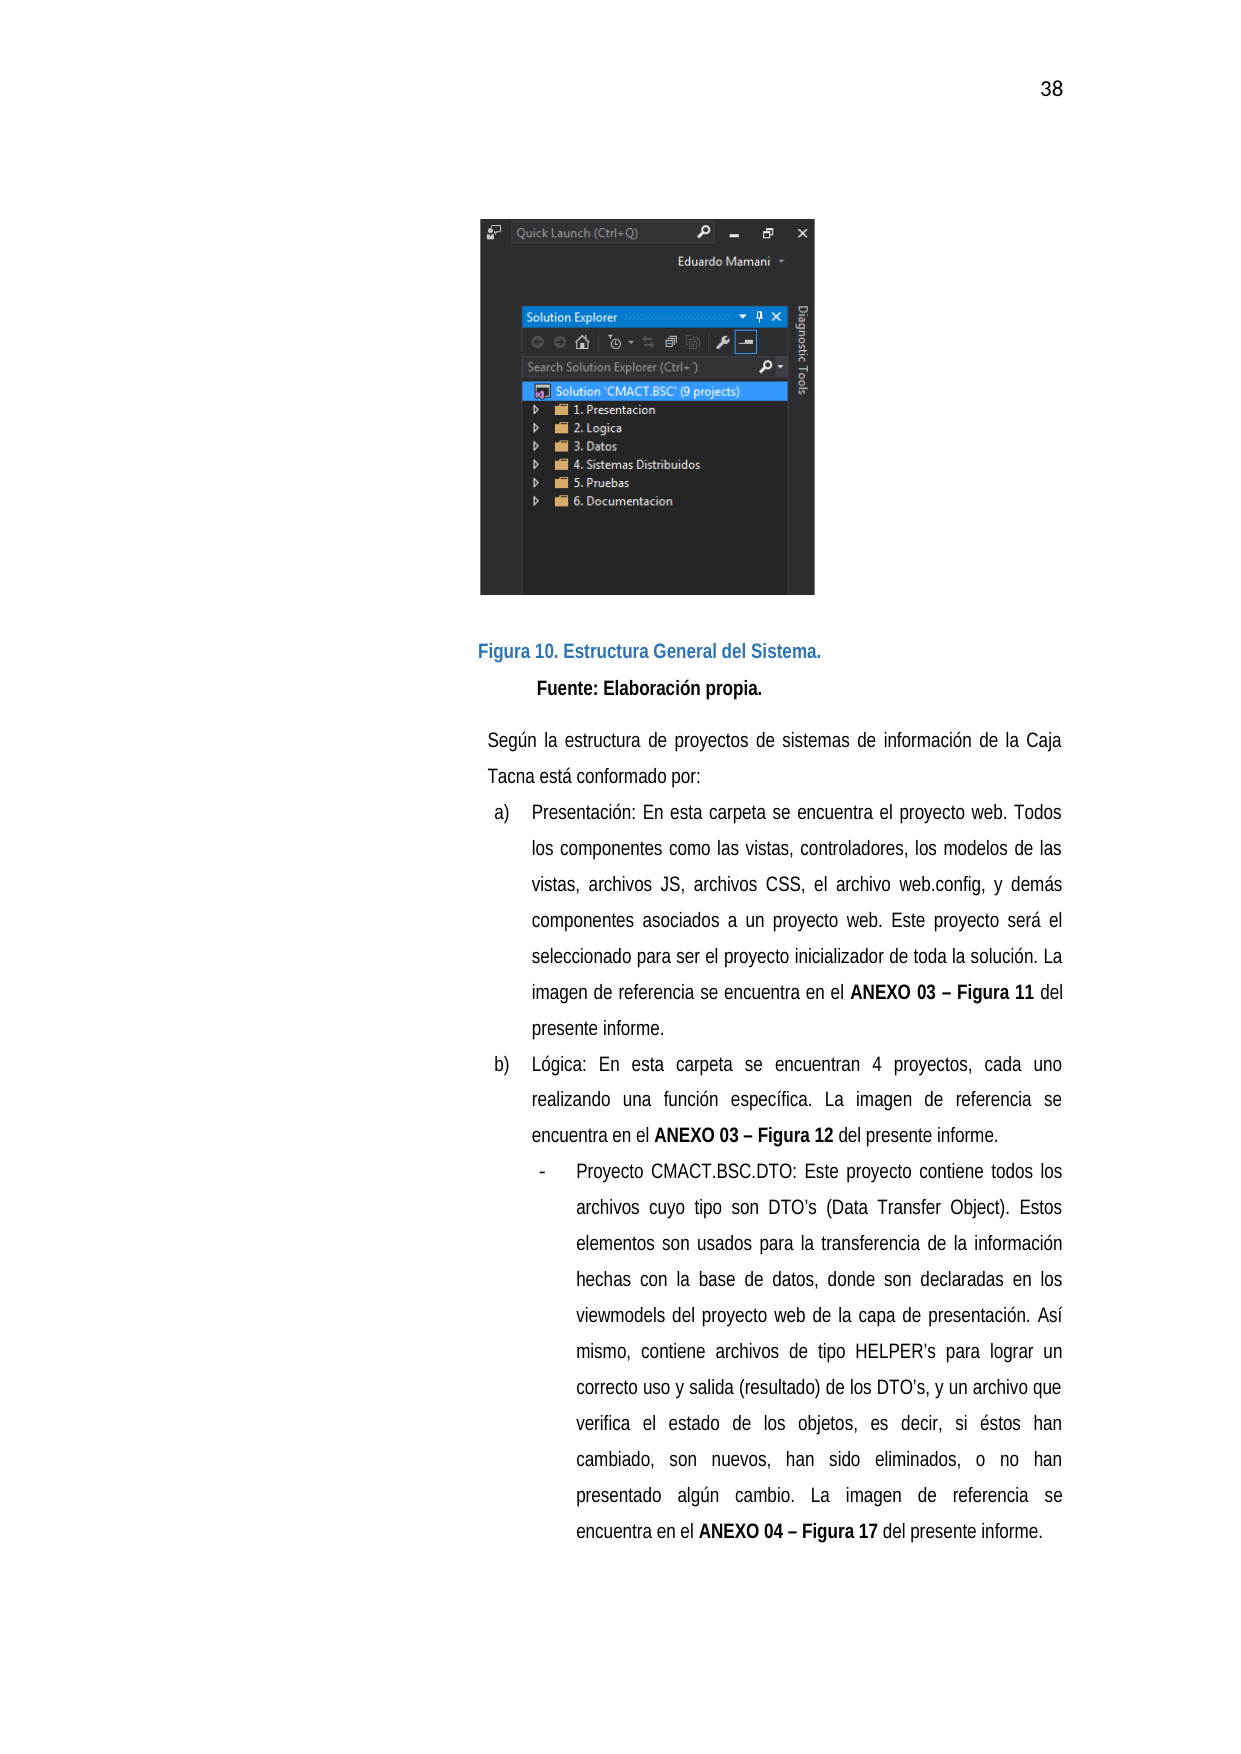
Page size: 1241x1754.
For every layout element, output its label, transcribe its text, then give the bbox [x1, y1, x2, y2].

text Figura 10. Estructura General del Sistema. [236, 639, 1063, 663]
list Lógica: En esta carpeta se encuentran 4 proyectos, cada uno realizando una función específica. La imagen de referencia se encuentra en el ANEXO 03 – Figura 12 del presente informe. [494, 1051, 1063, 1147]
text Fuente: Elaboración propia. [236, 675, 1063, 699]
list Según la estructura de proyectos de sistemas de información de la Caja Tacna está conformado por: [487, 728, 1063, 788]
picture [480, 219, 820, 598]
list Proyecto CMACT.BSC.DTO: Este proyecto contiene todos los archivos cuyo tipo son DTO’s (Data Transfer Object). Estos elementos son usados para la transferencia de la información hechas con la base de datos, donde son declaradas en los viewmodels del proyecto web de la capa de presentación. Así mismo, contiene archivos de tipo HELPER’s para lograr un correcto uso y salida (resultado) de los DTO’s, y un archivo que verifica el estado de los objetos, es decir, si éstos han cambiado, son nuevos, han sido eliminados, o no han presentado algún cambio. La imagen de referencia se encuentra en el ANEXO 04 – Figura 17 del presente informe. [538, 1159, 1063, 1543]
list Presentación: En esta carpeta se encuentra el proyecto web. Todos los componentes como las vistas, controladores, los modelos de las vistas, archivos JS, archivos CSS, el archivo web.config, y demás componentes asociados a un proyecto web. Este proyecto será el seleccionado para ser el proyecto inicializador de toda la solución. La imagen de referencia se encuentra en el ANEXO 03 – Figura 11 del presente informe. [494, 800, 1063, 1039]
